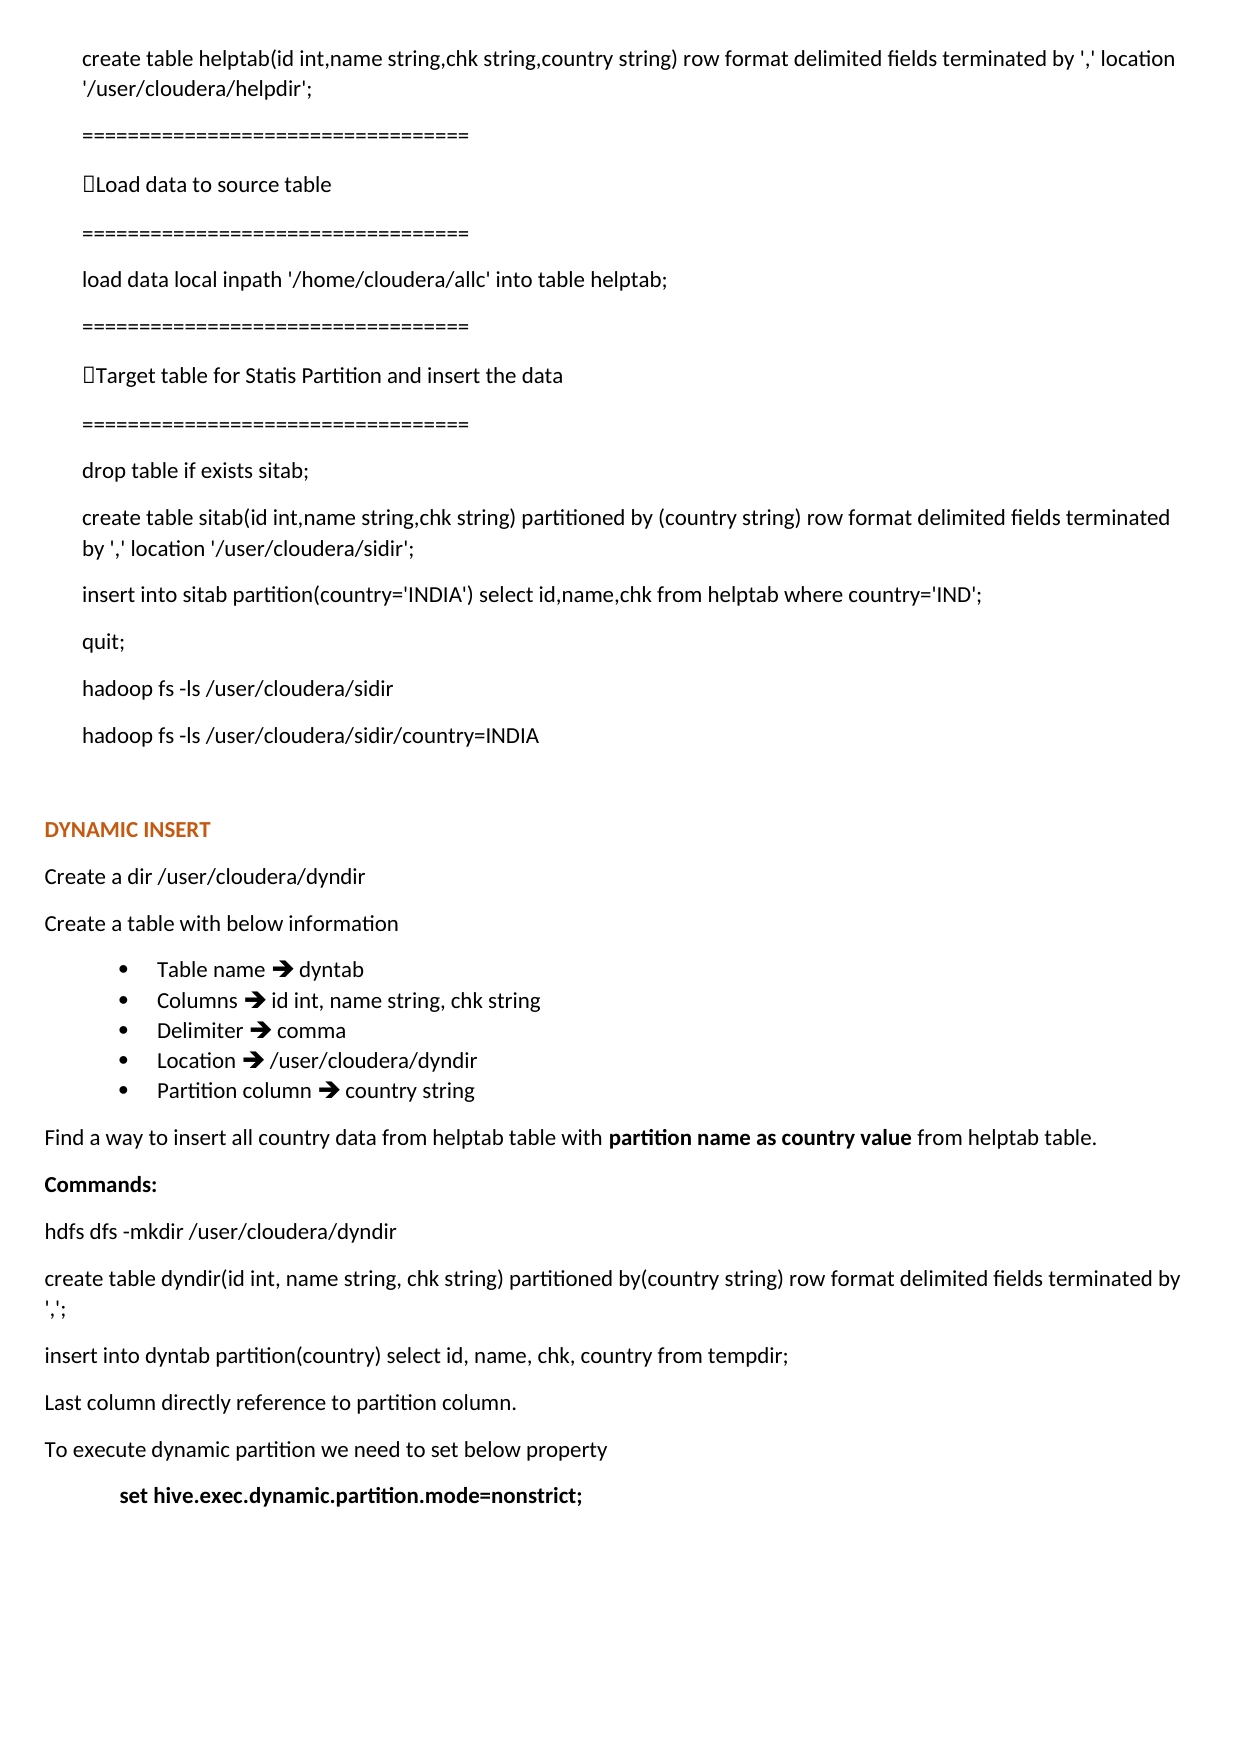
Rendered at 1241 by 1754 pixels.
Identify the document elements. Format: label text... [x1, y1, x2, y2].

text Create a table with below information [44, 909, 1196, 937]
list Location /user/cloudera/dyndir [119, 1046, 1196, 1074]
list Table name dyntab [119, 956, 1196, 984]
text load data local inpath '/home/cloudera/allc' into table helptab; [82, 266, 1196, 294]
text Find a way to insert all country data from helptab table with partition name as country value from helptab table. [44, 1123, 1196, 1151]
text ================================== [82, 312, 1196, 341]
text To execute dynamic partition we need to set below property [44, 1435, 1196, 1463]
text 🔴Load data to source table [82, 168, 1196, 199]
text Commands: [44, 1170, 1196, 1198]
text drop table if exists sitab; [82, 457, 1196, 485]
text create table sitab(id int,name string,chk string) partitioned by (country string) row format delimited fields terminated by ',' location '/user/cloudera/sidir'; [82, 503, 1196, 562]
text ================================== [82, 121, 1196, 149]
text set hive.exec.dynamic.partition.mode=nonstrict; [44, 1482, 1196, 1510]
list Partition column country string [119, 1076, 1196, 1104]
list Delimiter comma [119, 1016, 1196, 1044]
text Create a dir /user/cloudera/dyndir [44, 862, 1196, 890]
text hadoop fs -ls /user/cloudera/sidir/country=INDIA [82, 721, 1196, 749]
text insert into sitab partition(country='INDIA') select id,name,chk from helptab where country='IND'; [82, 581, 1196, 609]
text hadoop fs -ls /user/cloudera/sidir [82, 674, 1196, 702]
text create table dyndir(id int, name string, chk string) partitioned by(country string) row format delimited fields terminated by ','; [44, 1264, 1196, 1322]
text quit; [82, 627, 1196, 656]
list Columns id int, name string, chk string [119, 986, 1196, 1014]
text ================================== [82, 410, 1196, 438]
text hdfs dfs -mkdir /user/cloudera/dyndir [44, 1217, 1196, 1245]
text 🔴Target table for Statis Partition and insert the data [82, 359, 1196, 391]
text insert into dyntab partition(country) select id, name, chk, country from tempdir; [44, 1341, 1196, 1369]
text Last column directly reference to partition column. [44, 1388, 1196, 1416]
text ================================== [82, 219, 1196, 247]
text DYNAMIC INSERT [44, 815, 1196, 843]
text create table helptab(id int,name string,chk string,country string) row format delimited fields terminated by ',' location '/user/cloudera/helpdir'; [82, 44, 1196, 103]
